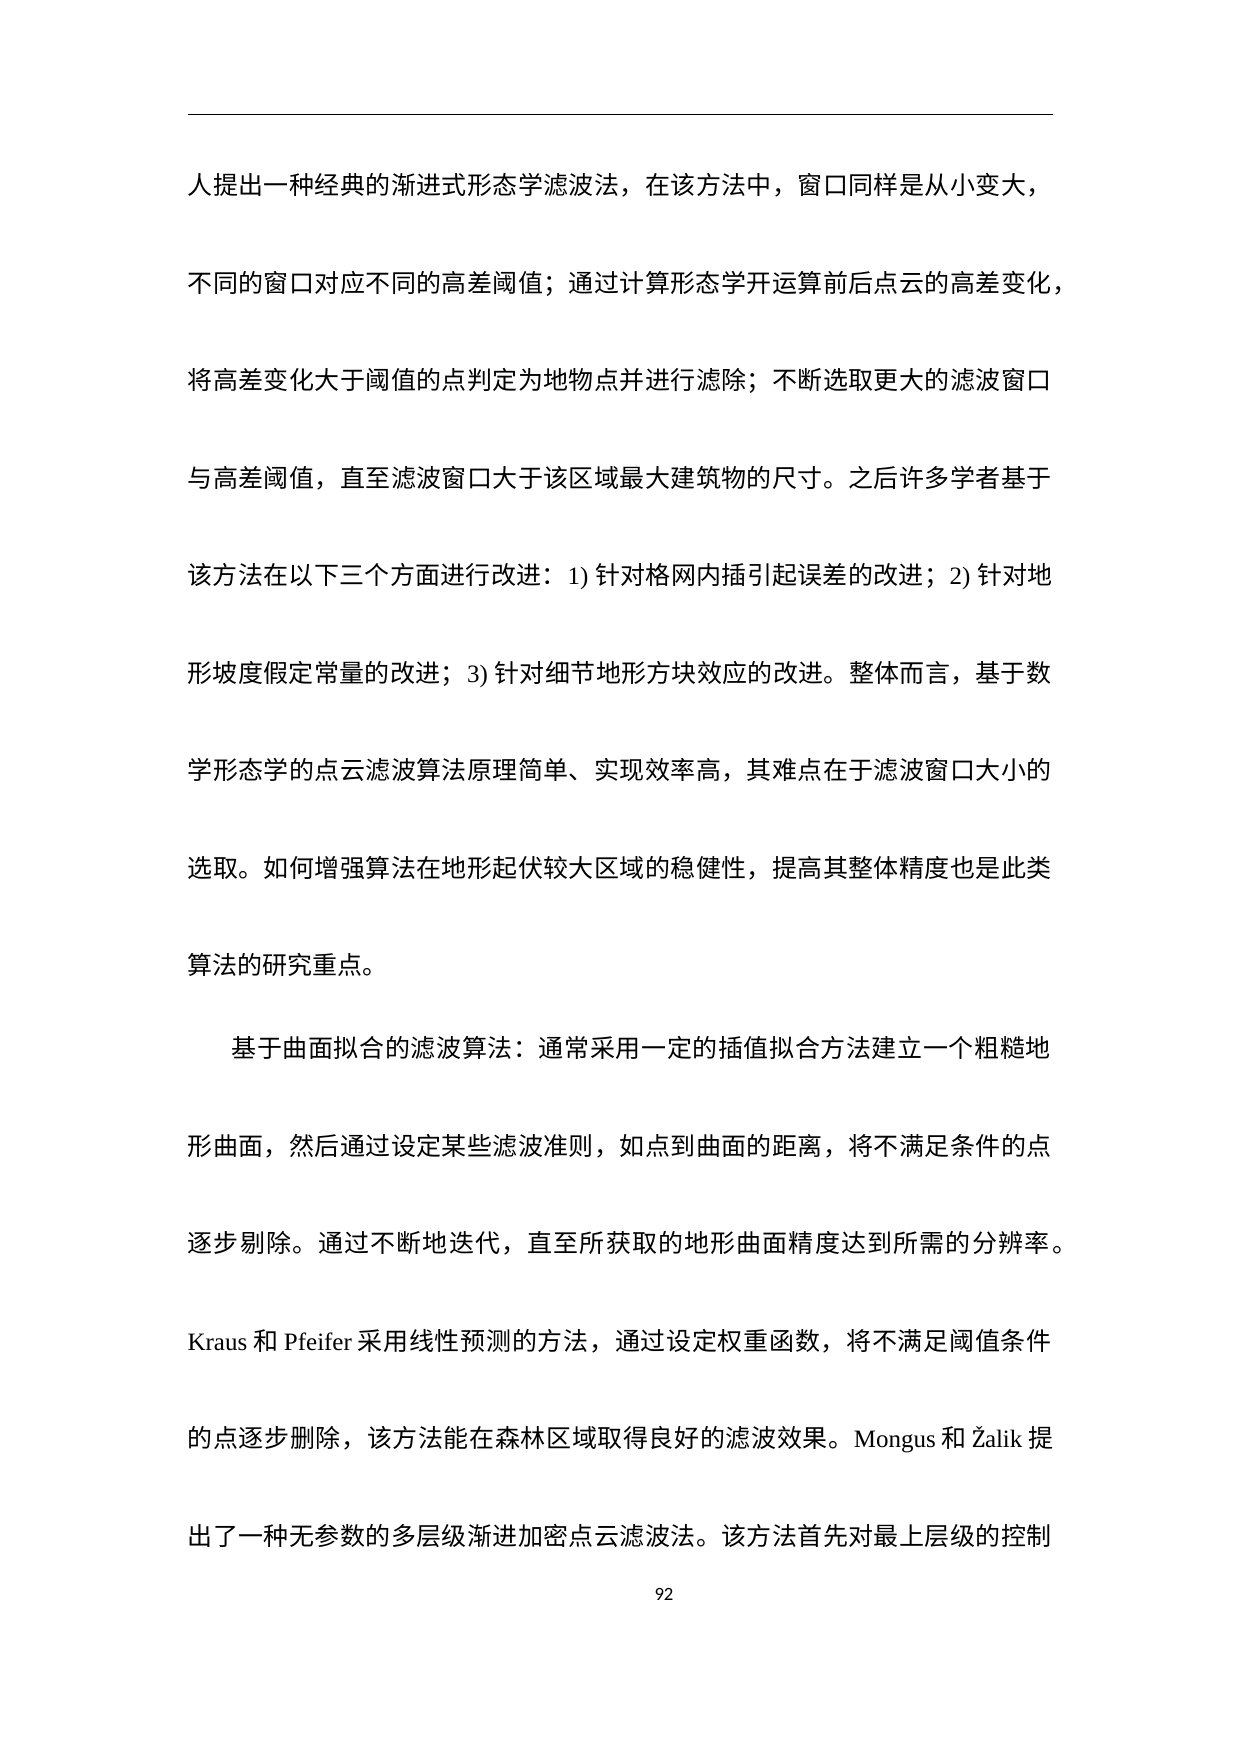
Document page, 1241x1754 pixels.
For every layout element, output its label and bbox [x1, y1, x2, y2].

text [187, 1014, 1053, 1567]
text [187, 151, 1053, 996]
